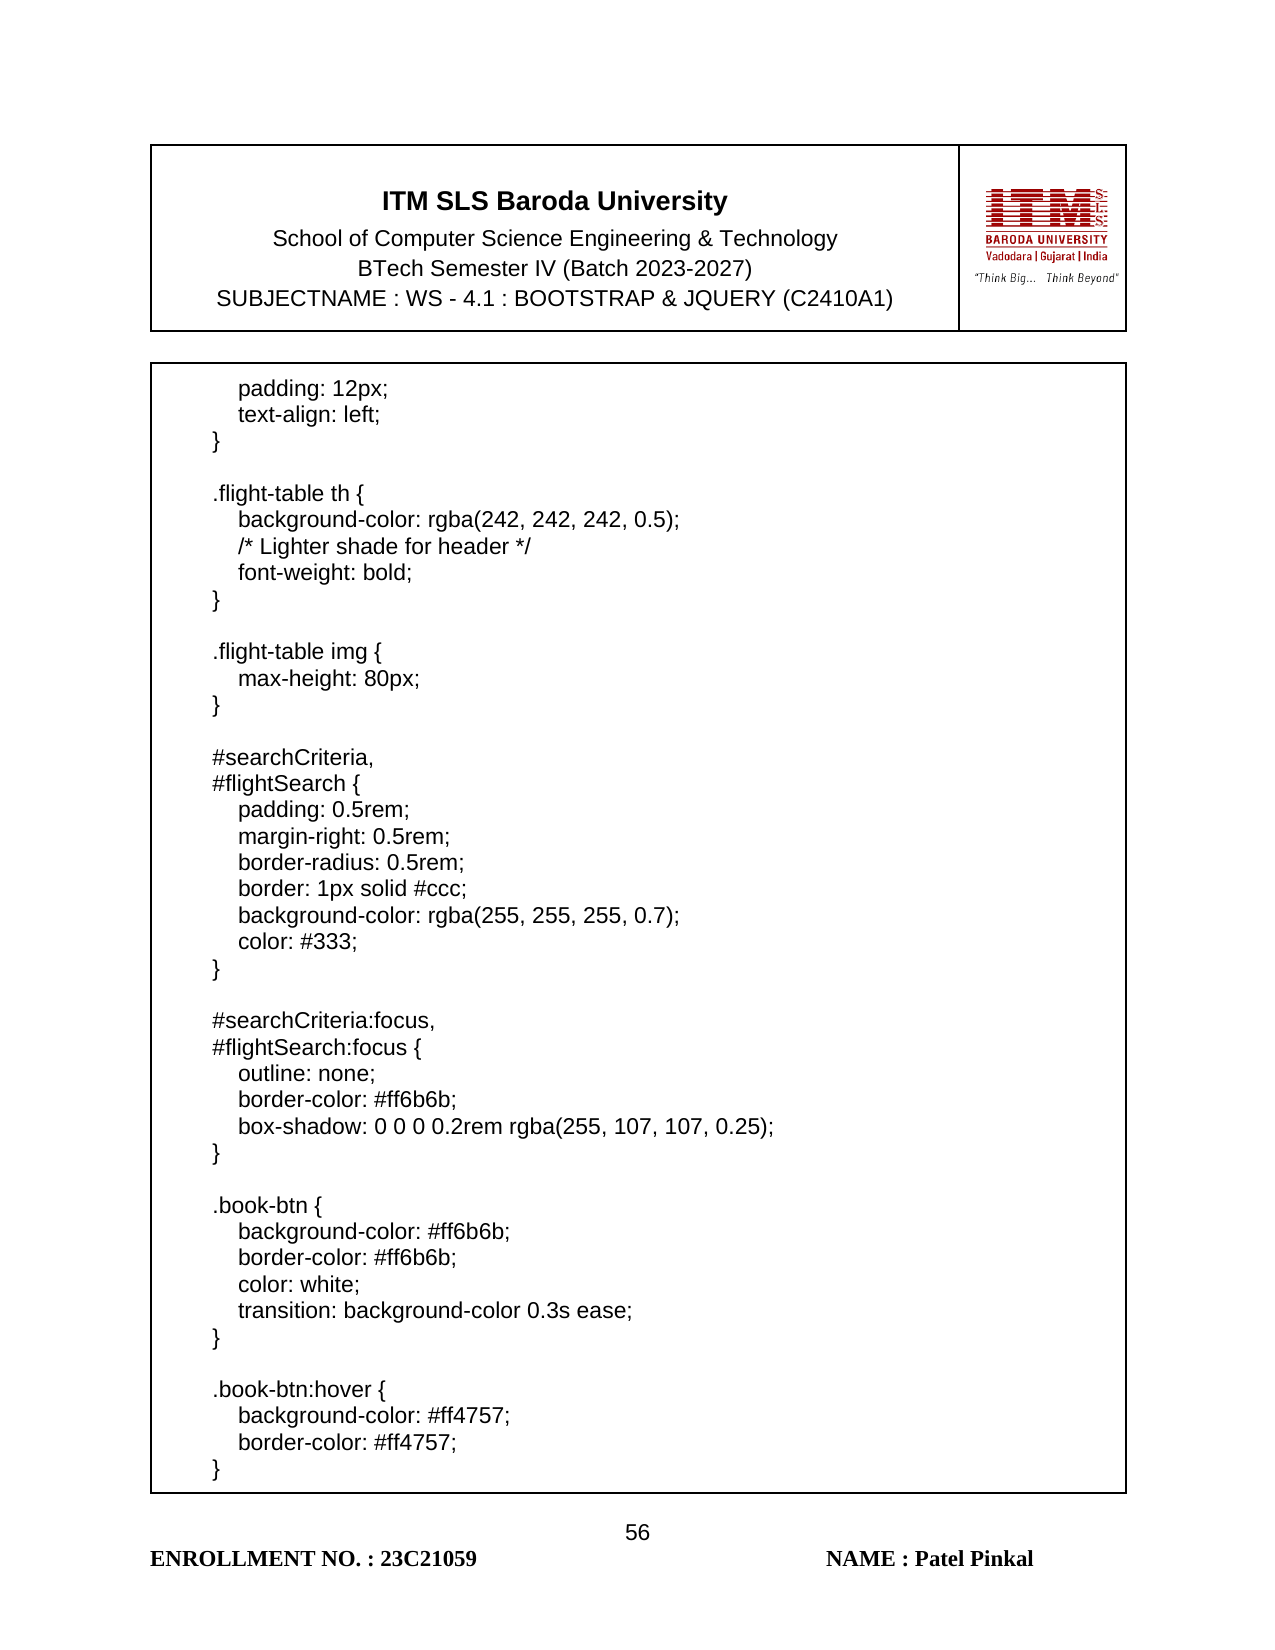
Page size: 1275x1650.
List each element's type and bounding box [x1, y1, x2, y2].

picture [969, 185, 1124, 288]
